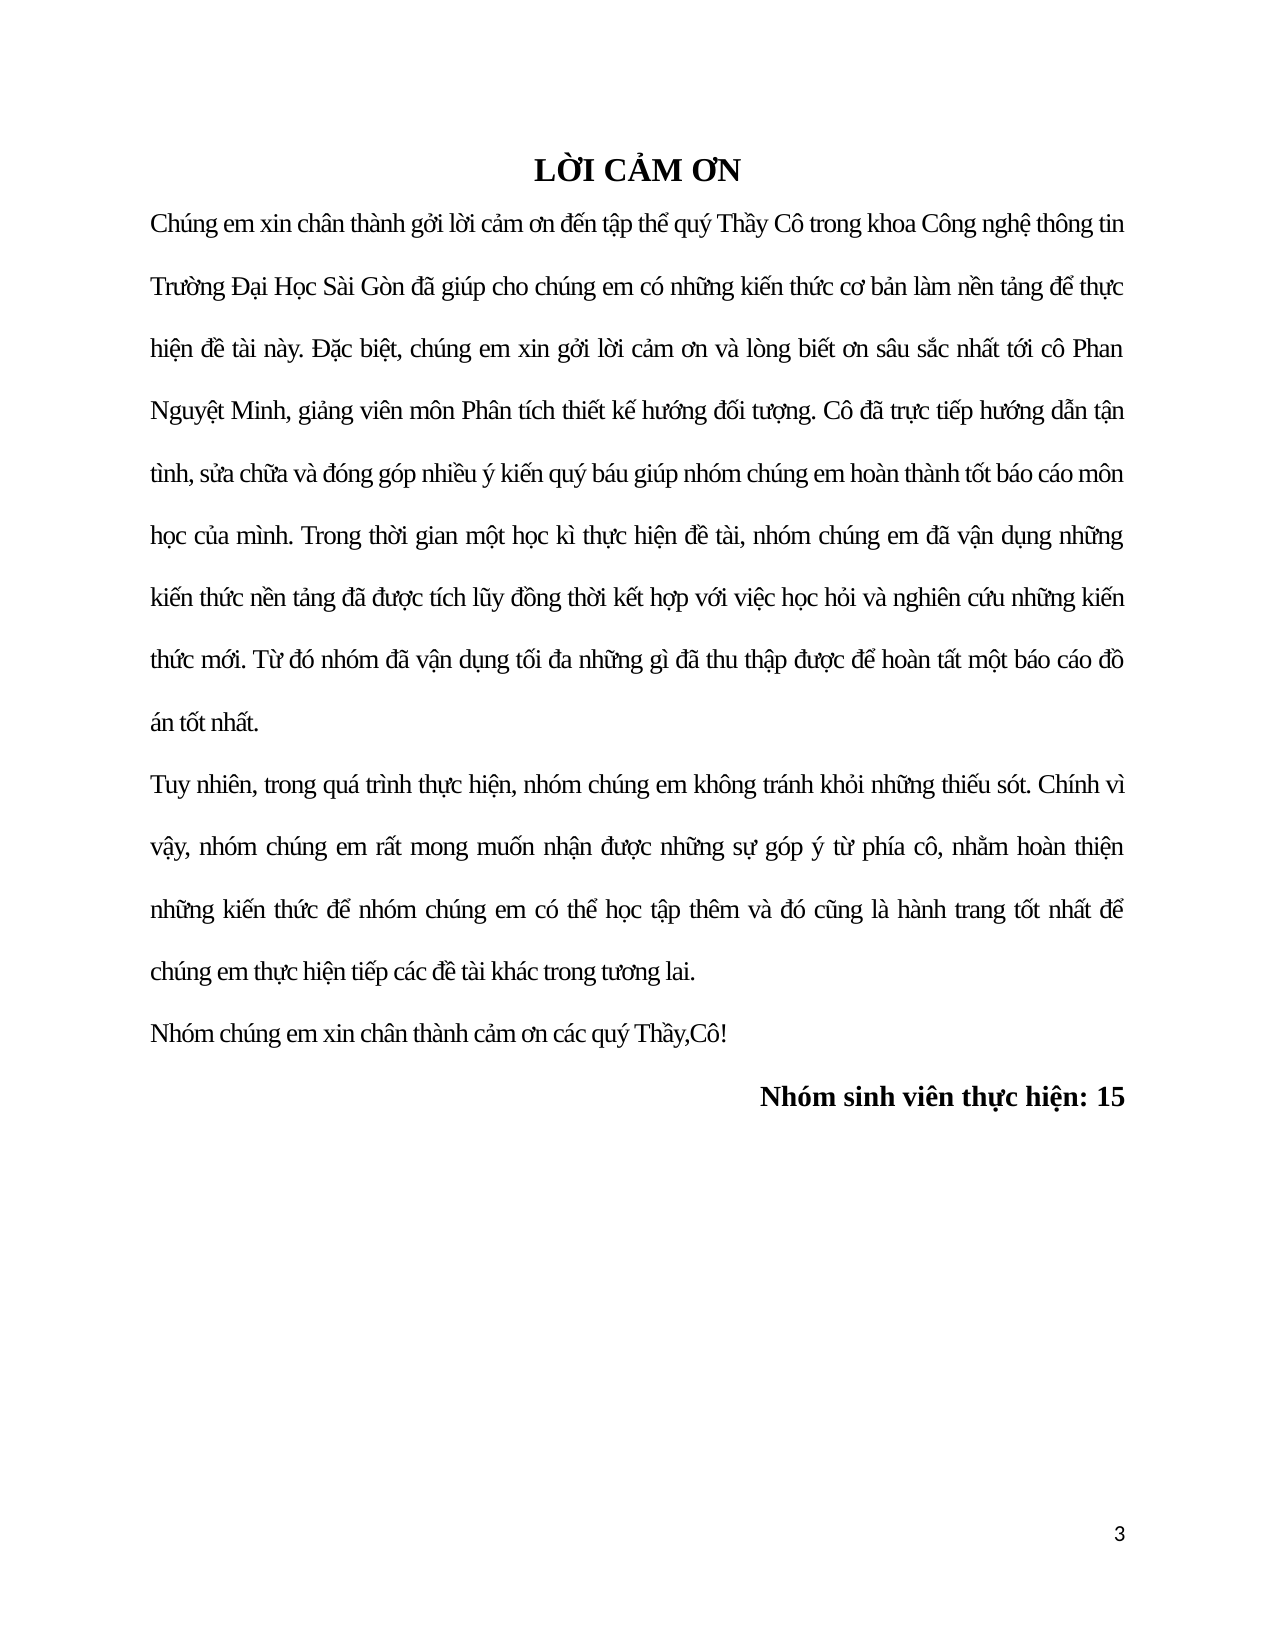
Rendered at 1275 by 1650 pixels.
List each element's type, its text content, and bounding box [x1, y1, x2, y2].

title Tuy nhiên, trong quá trình thực hiện, nhóm chúng em không tránh khỏi những thiếu sót. Chính vì vậy, nhóm chúng em rất mong muốn nhận được những sự góp ý từ phía cô, nhằm hoàn thiện những kiến thức để nhóm chúng em có thể học tập thêm và đó cũng là hành trang tốt nhất để chúng em thực hiện tiếp các đề tài khác trong tương lai. [150, 768, 1125, 986]
text Nhóm sinh viên thực hiện: 15 [150, 1079, 1125, 1113]
title Chúng em xin chân thành gởi lời cảm ơn đến tập thể quý Thầy Cô trong khoa Công nghệ thông tin Trường Đại Học Sài Gòn đã giúp cho chúng em có những kiến thức cơ bản làm nền tảng để thực hiện đề tài này. Đặc biệt, chúng em xin gởi lời cảm ơn và lòng biết ơn sâu sắc nhất tới cô Phan Nguyệt Minh, giảng viên môn Phân tích thiết kế hướng đối tượng. Cô đã trực tiếp hướng dẫn tận tình, sửa chữa và đóng góp nhiều ý kiến quý báu giúp nhóm chúng em hoàn thành tốt báo cáo môn học của mình. Trong thời gian một học kì thực hiện đề tài, nhóm chúng em đã vận dụng những kiến thức nền tảng đã được tích lũy đồng thời kết hợp với việc học hỏi và nghiên cứu những kiến thức mới. Từ đó nhóm đã vận dụng tối đa những gì đã thu thập được để hoàn tất một báo cáo đồ án tốt nhất. [150, 207, 1125, 737]
title Nhóm chúng em xin chân thành cảm ơn các quý Thầy,Cô! [150, 1017, 1125, 1048]
subtitle LỜI CẢM ƠN [150, 150, 1125, 188]
